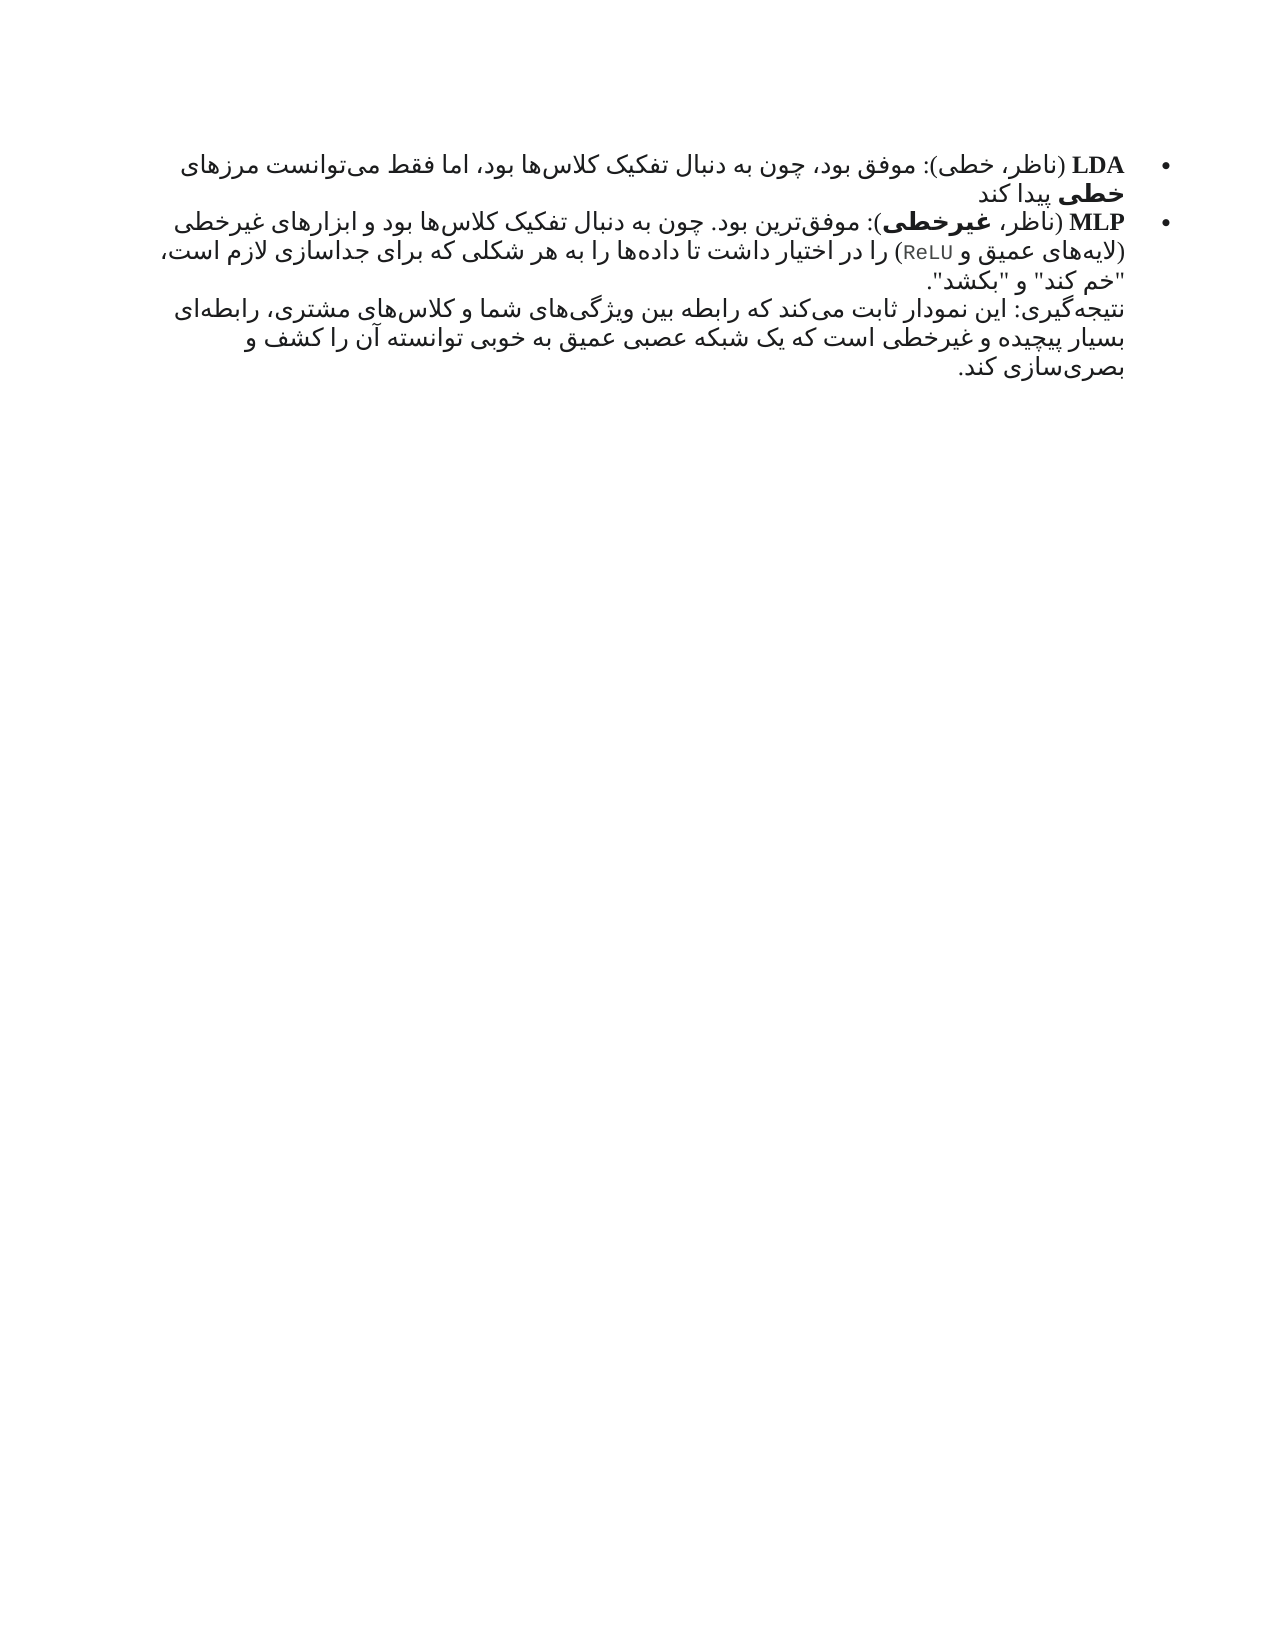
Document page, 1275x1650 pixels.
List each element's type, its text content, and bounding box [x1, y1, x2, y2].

text نتیجه‌گیری: این نمودار ثابت می‌کند که رابطه بین ویژگی‌های شما و کلاس‌های مشتری، رابطه‌ای بسیار پیچیده و غیرخطی است که یک شبکه عصبی عمیق به خوبی توانسته آن را کشف و بصری‌سازی کند. [150, 294, 1125, 381]
list MLP (ناظر، غیرخطی): موفق‌ترین بود. چون به دنبال تفکیک کلاس‌ها بود و ابزارهای غیرخطی (لایه‌های عمیق و ReLU) را در اختیار داشت تا داده‌ها را به هر شکلی که برای جداسازی لازم است، "خم کند" و "بکشد". [150, 207, 1162, 294]
list LDA (ناظر، خطی): موفق بود، چون به دنبال تفکیک کلاس‌ها بود، اما فقط می‌توانست مرزهای خطی پیدا کند [150, 150, 1162, 207]
